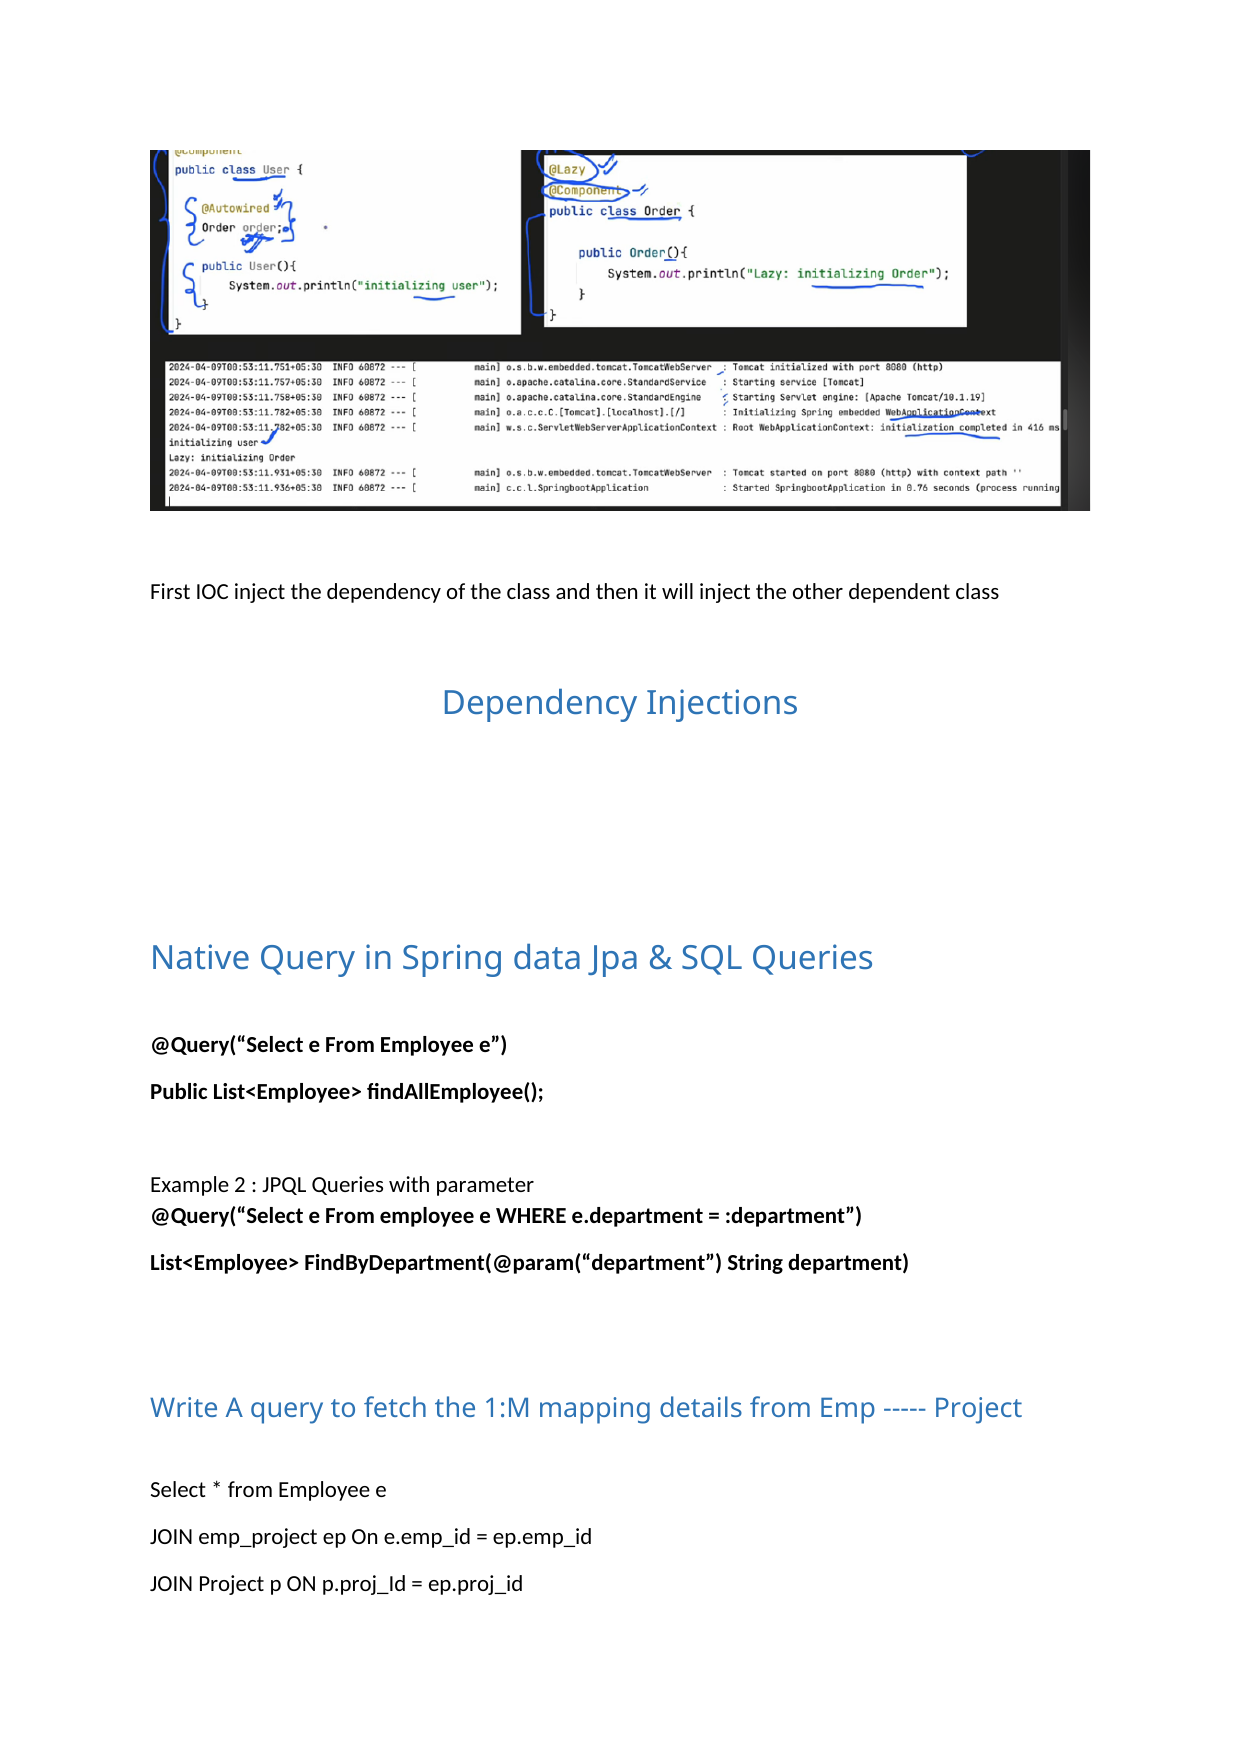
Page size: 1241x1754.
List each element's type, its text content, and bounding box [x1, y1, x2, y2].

text Select * from Employee e [150, 1475, 1090, 1503]
text First IOC inject the dependency of the class and then it will inject the other dependent class [150, 577, 1090, 605]
text Example 2 : JPQL Queries with parameter @Query(“Select e From employee e WHERE e.department = :department”) [150, 1171, 1090, 1229]
subtitle Native Query in Spring data Jpa & SQL Queries [150, 934, 1090, 979]
text JOIN Project p ON p.proj_Id = ep.proj_id [150, 1569, 1090, 1597]
subtitle Dependency Injections [150, 679, 1090, 724]
text Public List<Employee> findAllEmployee(); [150, 1077, 1090, 1105]
text JOIN emp_project ep On e.emp_id = ep.emp_id [150, 1522, 1090, 1550]
text List<Employee> FindByDepartment(@param(“department”) String department) [150, 1248, 1090, 1276]
subtitle Write A query to fetch the 1:M mapping details from Emp ----- Project [150, 1388, 1090, 1425]
picture [150, 150, 1091, 511]
text @Query(“Select e From Employee e”) [150, 1030, 1090, 1058]
